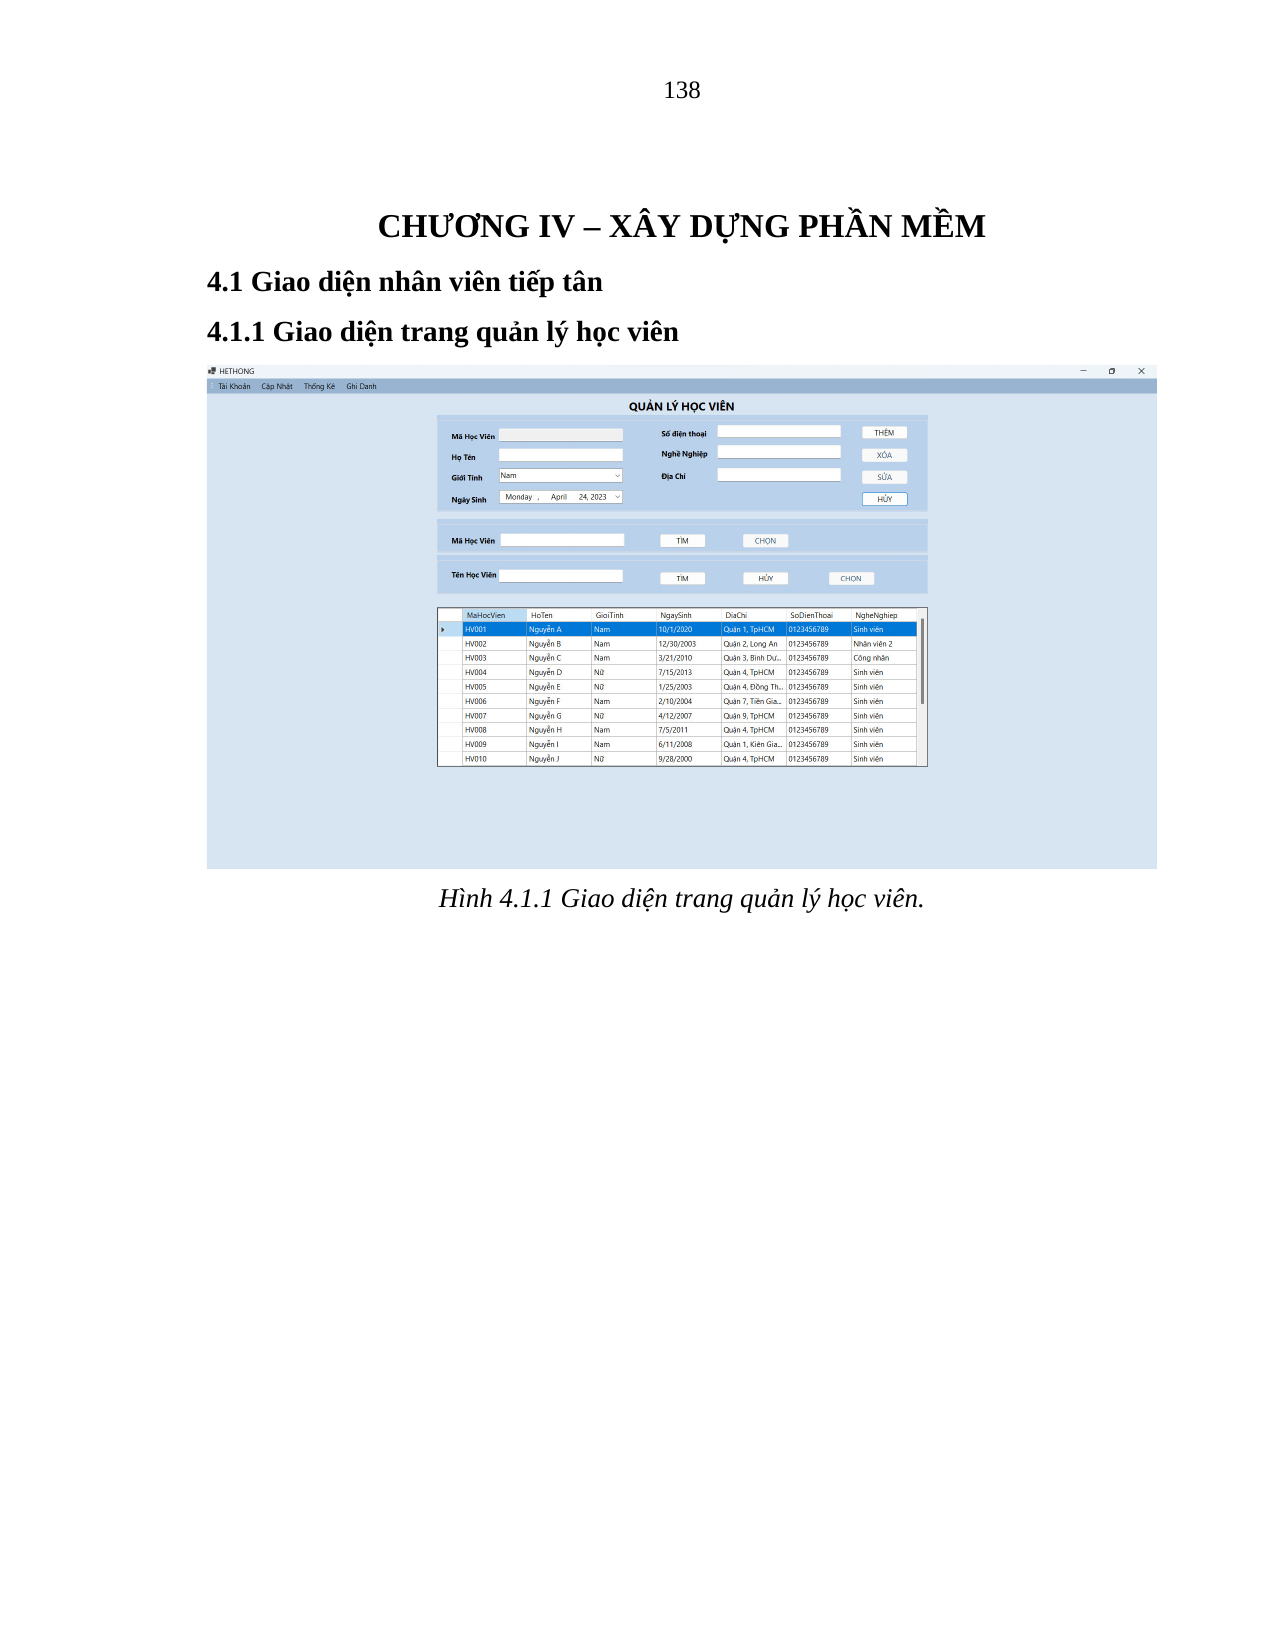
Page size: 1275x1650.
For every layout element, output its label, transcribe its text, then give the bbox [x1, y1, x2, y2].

text Hình 4.1.1 Giao diện trang quản lý học viên. [207, 882, 1157, 914]
subtitle 4.1 Giao diện nhân viên tiếp tân [207, 264, 1157, 298]
subtitle 4.1.1 Giao diện trang quản lý học viên [207, 314, 1157, 348]
picture [206, 365, 1157, 869]
subtitle CHƯƠNG IV – XÂY DỰNG PHẦN MỀM [207, 207, 1157, 245]
